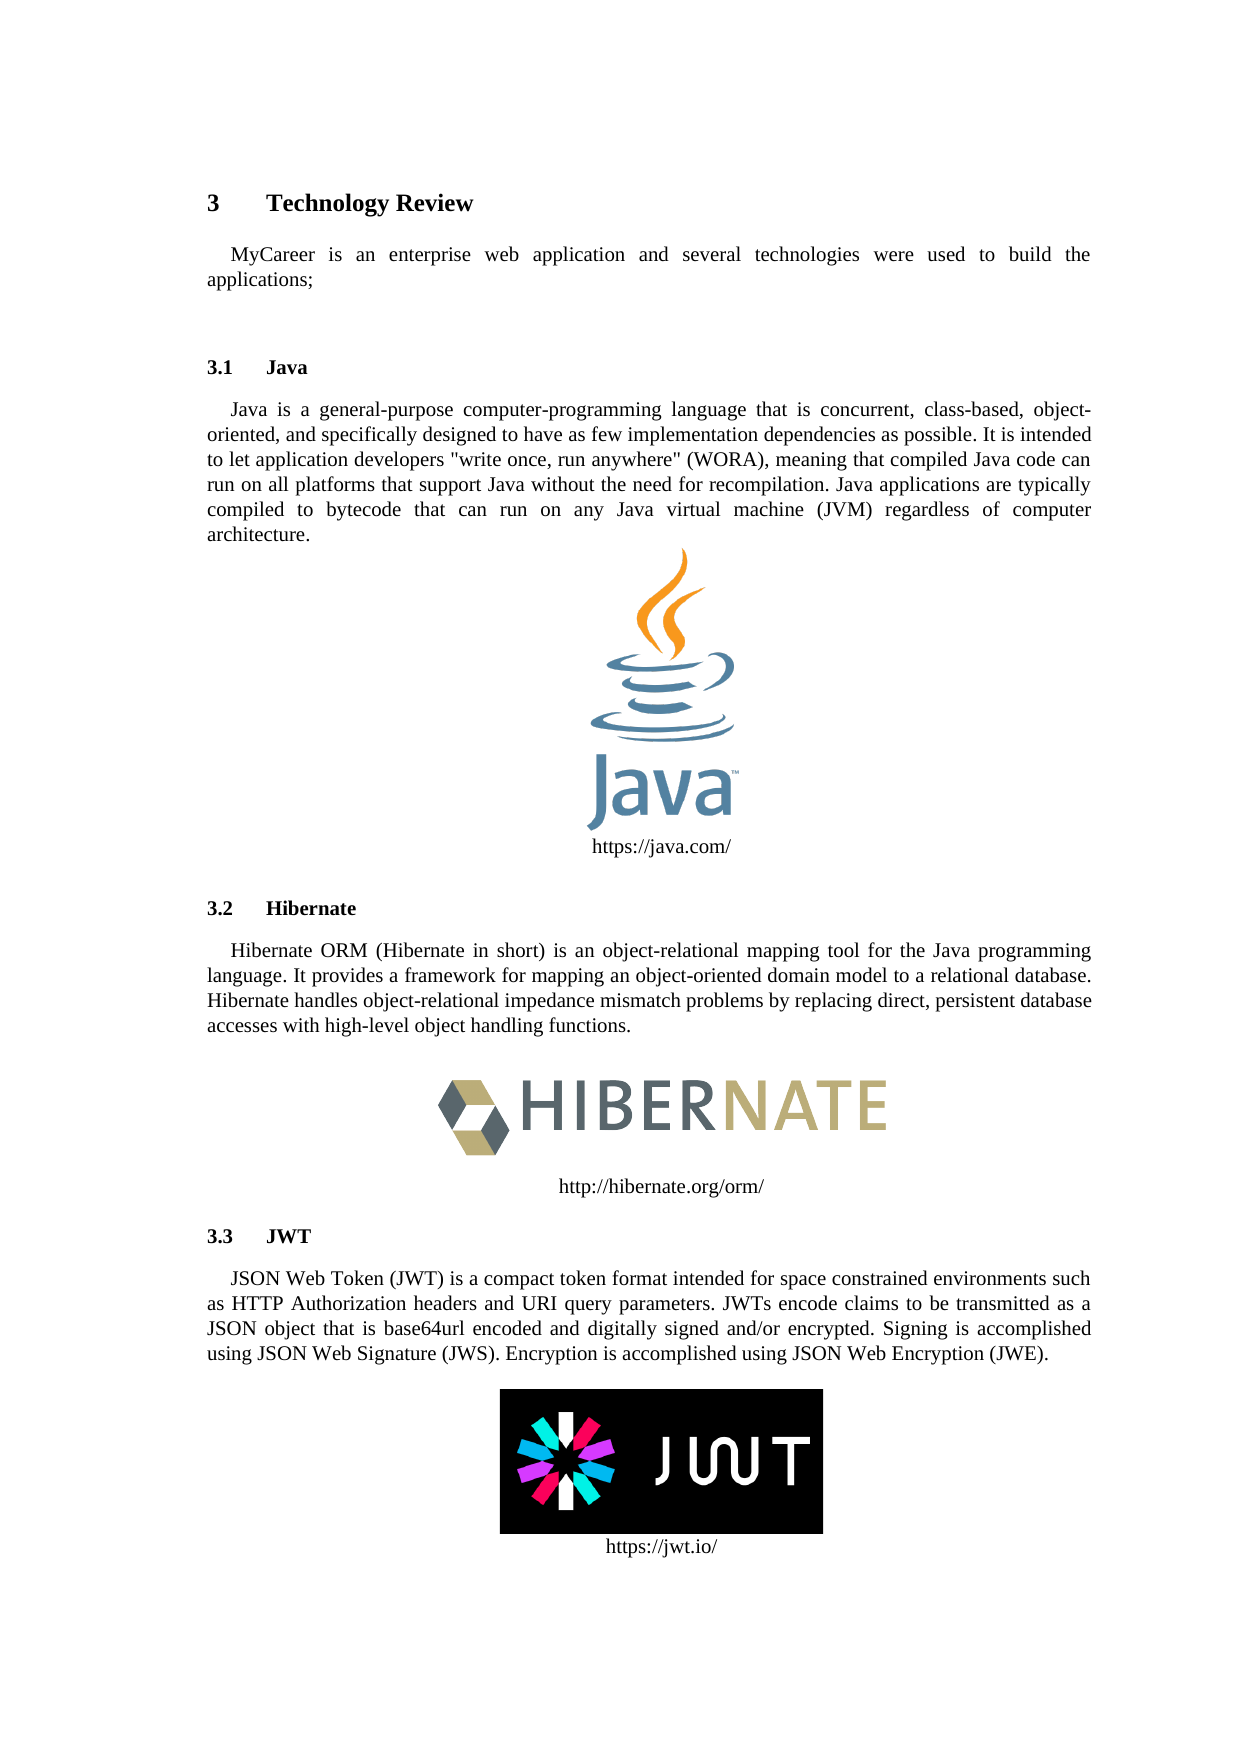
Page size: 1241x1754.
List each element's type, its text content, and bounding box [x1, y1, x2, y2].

text http://hibernate.org/orm/ [207, 1173, 1092, 1198]
picture [583, 545, 740, 833]
subtitle Java [207, 354, 1092, 379]
text https://jwt.io/ [207, 1533, 1092, 1558]
text MyCareer is an enterprise web application and several technologies were used to build the applications; [207, 241, 1092, 291]
subtitle Technology Review [207, 185, 1092, 216]
text Hibernate ORM (Hibernate in short) is an object-relational mapping tool for the Java programming language. It provides a framework for mapping an object-oriented domain model to a relational database. Hibernate handles object-relational impedance mismatch problems by replacing direct, persistent database accesses with high-level object handling functions. [207, 937, 1092, 1037]
text JSON Web Token (JWT) is a compact token format intended for space constrained environments such as HTTP Authorization headers and URI query parameters. JWTs encode claims to be transmitted as a JSON object that is base64url encoded and digitally signed and/or encrypted. Signing is accomplished using JSON Web Signature (JWS). Encryption is accomplished using JSON Web Encryption (JWE). [207, 1265, 1092, 1365]
subtitle JWT [207, 1223, 1092, 1248]
picture [499, 1389, 824, 1534]
picture [415, 1036, 908, 1174]
subtitle Hibernate [207, 895, 1092, 920]
text https://java.com/ [207, 833, 1092, 858]
text Java is a general-purpose computer-programming language that is concurrent, class-based, object-oriented, and specifically designed to have as few implementation dependencies as possible. It is intended to let application developers "write once, run anywhere" (WORA), meaning that compiled Java code can run on all platforms that support Java without the need for recompilation. Java applications are typically compiled to bytecode that can run on any Java virtual machine (JVM) regardless of computer architecture. [207, 396, 1092, 546]
